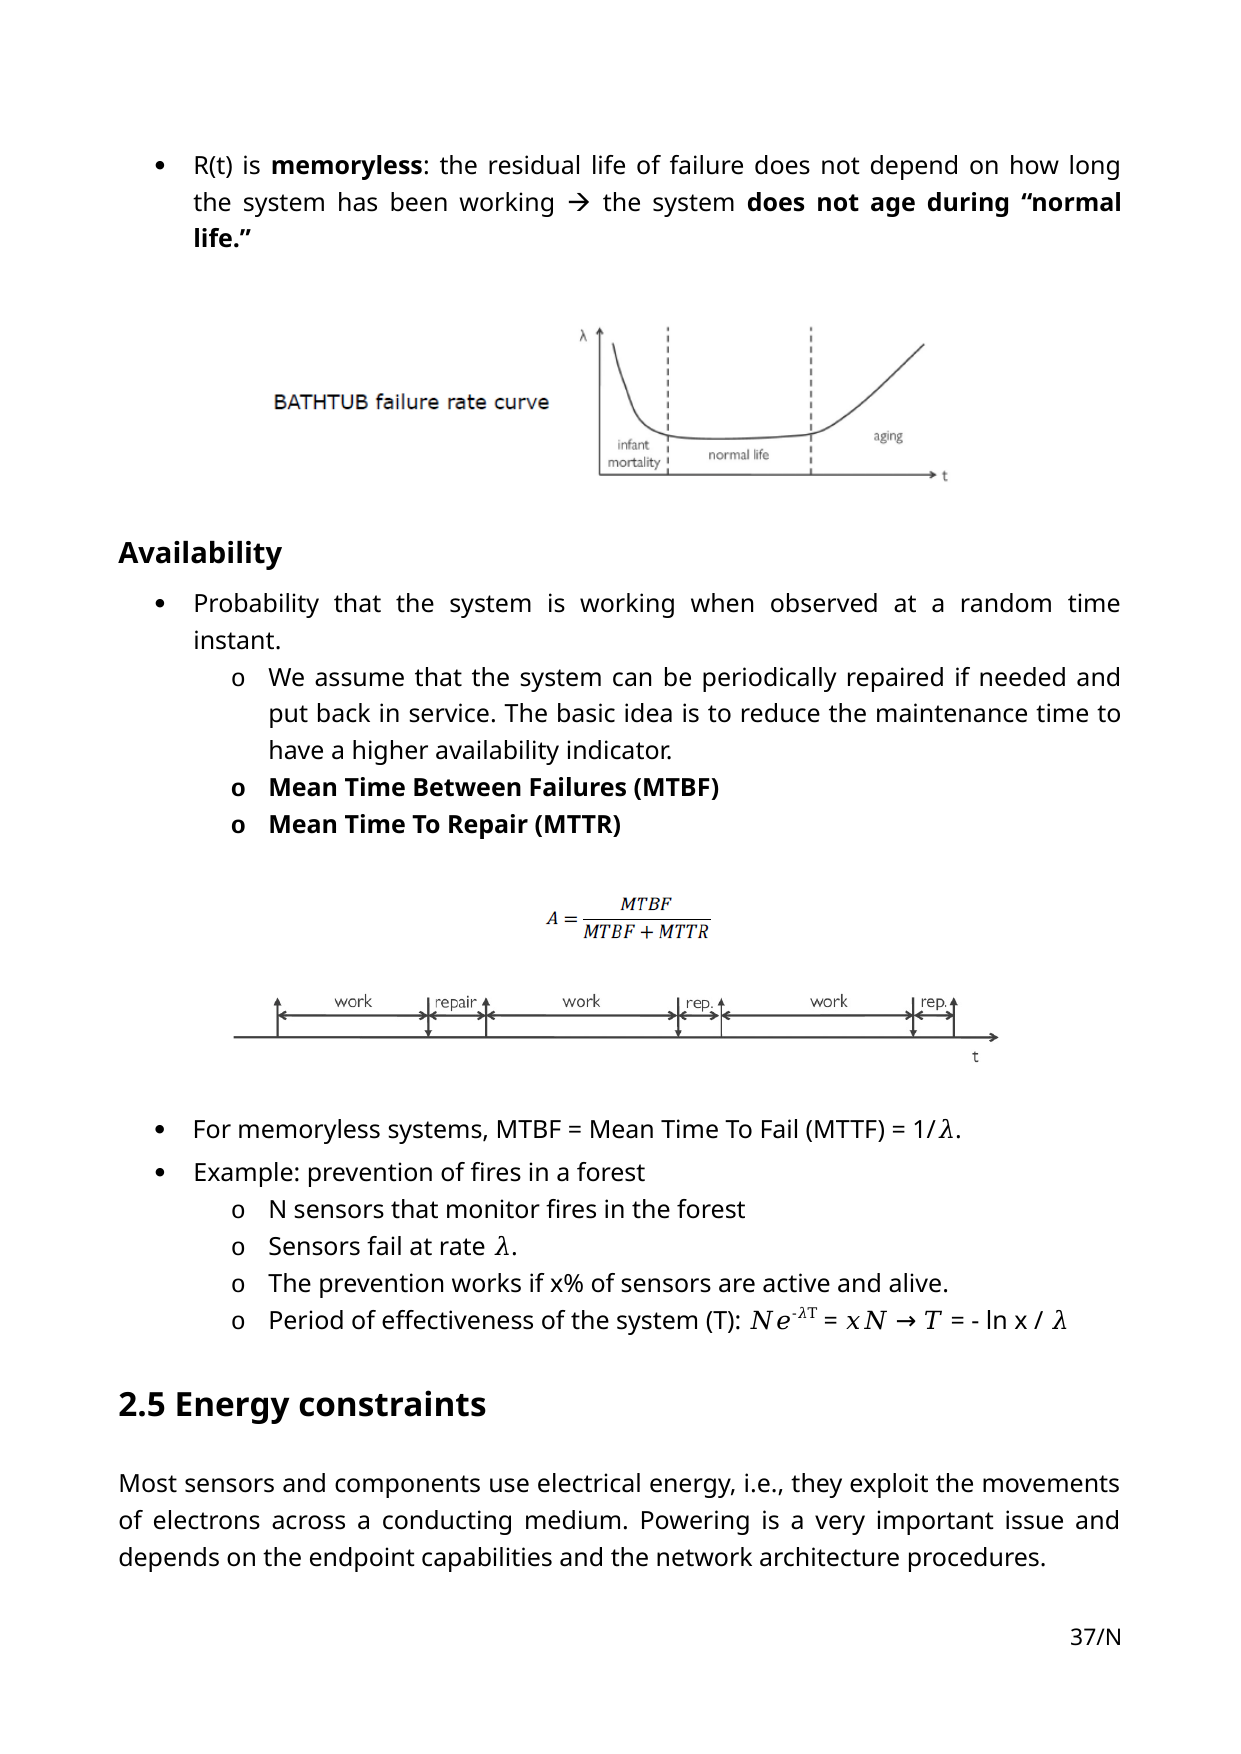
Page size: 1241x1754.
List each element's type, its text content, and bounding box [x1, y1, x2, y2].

list Period of effectiveness of the system (T): 𝑁𝑒-𝜆T = 𝑥𝑁 → 𝑇 = - ln x / 𝜆 [231, 1302, 1122, 1337]
list Mean Time Between Failures (MTBF) [231, 770, 1122, 804]
list Example: prevention of fires in a forest [156, 1155, 1122, 1189]
subtitle 2.5 Energy constraints [118, 1380, 1122, 1426]
list N sensors that monitor fires in the forest [231, 1191, 1122, 1226]
list For memoryless systems, MTBF = Mean Time To Fail (MTTF) = 1/𝜆. [155, 1112, 1122, 1146]
list R(t) is memoryless: the residual life of failure does not depend on how long the system has been working the system does not age during “normal life.” [156, 148, 1122, 255]
list The prevention works if x% of sensors are active and alive. [231, 1265, 1122, 1300]
text Availability [118, 532, 1122, 572]
list We assume that the system can be periodically repaired if needed and put back in service. The basic idea is to reduce the maintenance time to have a higher availability indicator. [231, 659, 1122, 767]
list Sensors fail at rate 𝜆. [231, 1228, 1122, 1263]
list Mean Time To Repair (MTTR) [231, 807, 1122, 841]
picture [261, 294, 979, 494]
list Probability that the system is working when observed at a random time instant. [156, 586, 1122, 656]
picture [233, 880, 1007, 1073]
text Most sensors and components use electrical energy, i.e., they exploit the movements of electrons across a conducting medium. Powering is a very important issue and depends on the endpoint capabilities and the network architecture procedures. [118, 1466, 1122, 1574]
